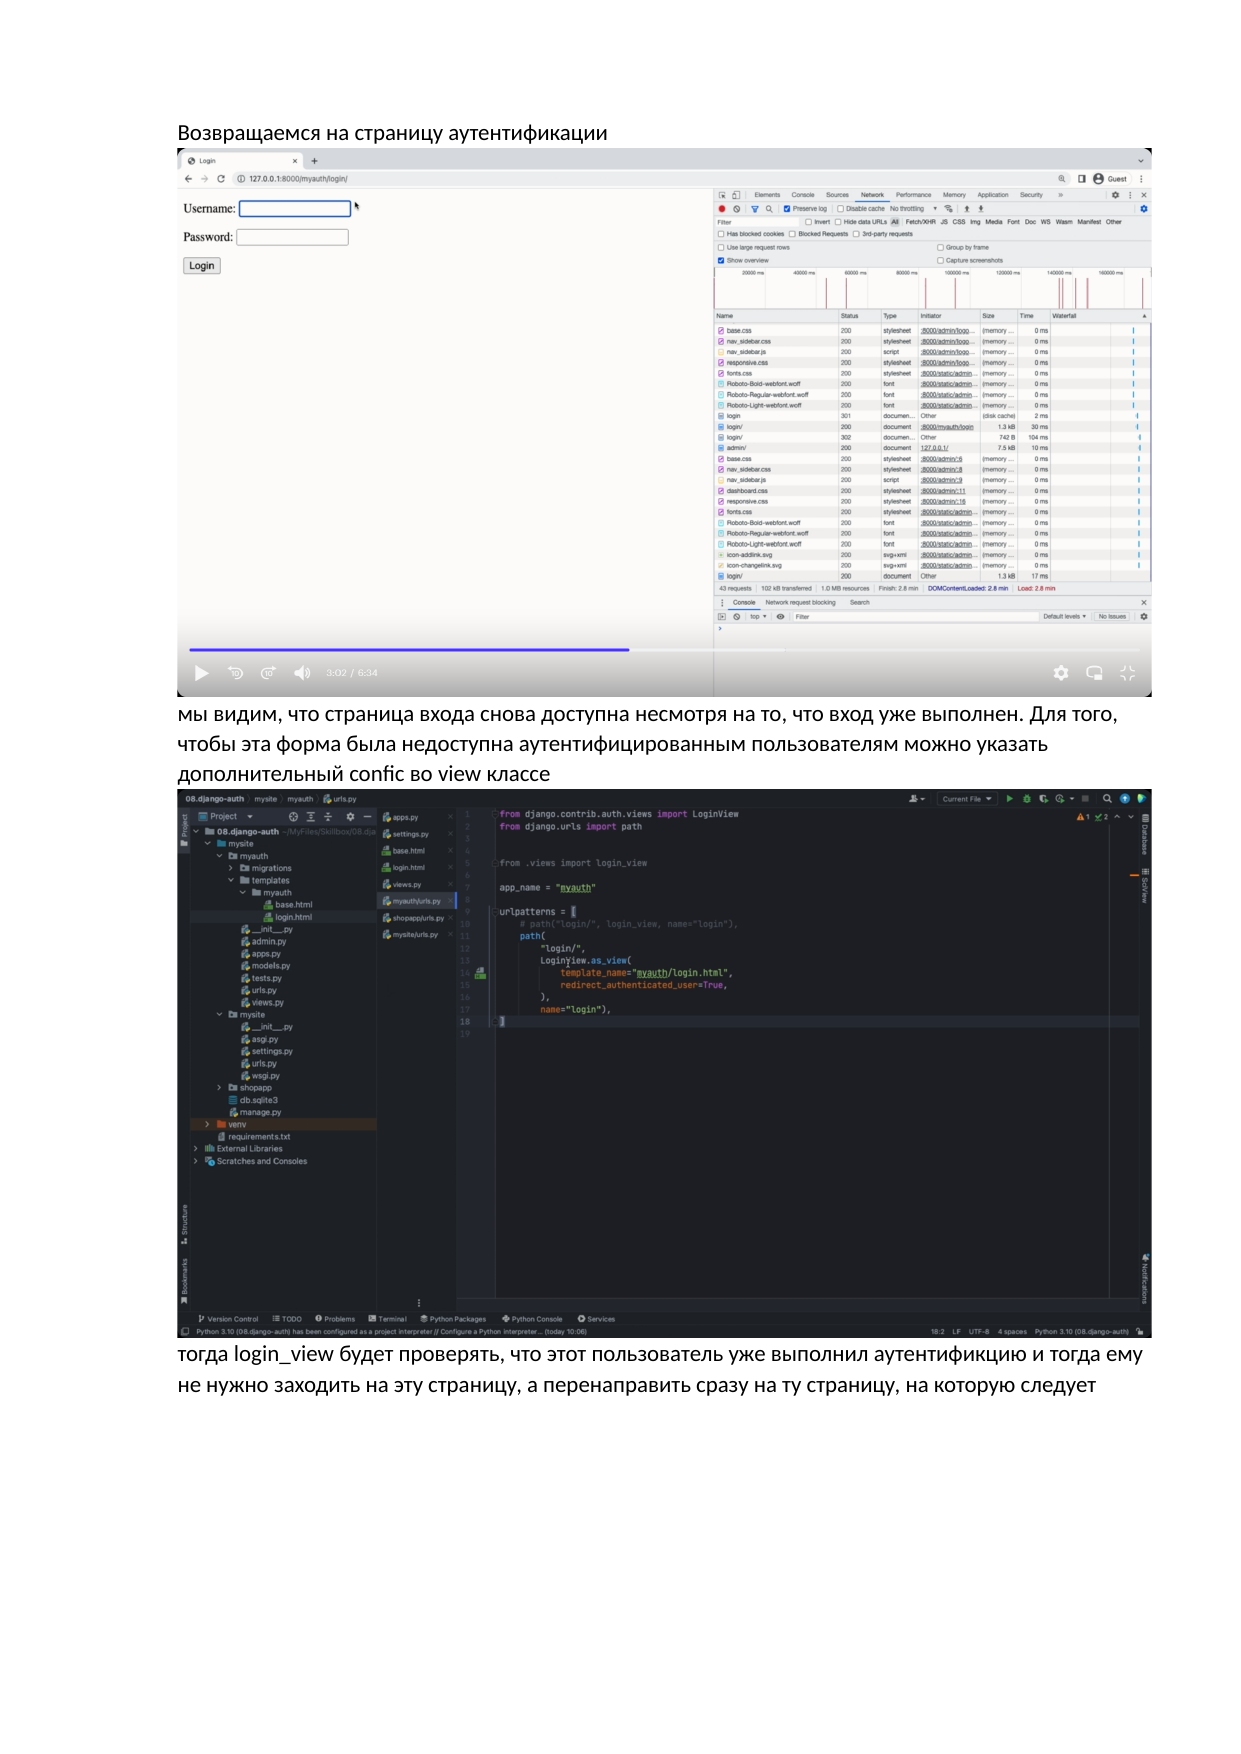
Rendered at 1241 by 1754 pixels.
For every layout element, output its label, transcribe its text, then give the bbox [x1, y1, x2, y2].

picture [177, 148, 1152, 697]
picture [177, 789, 1152, 1338]
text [177, 1338, 1152, 1398]
